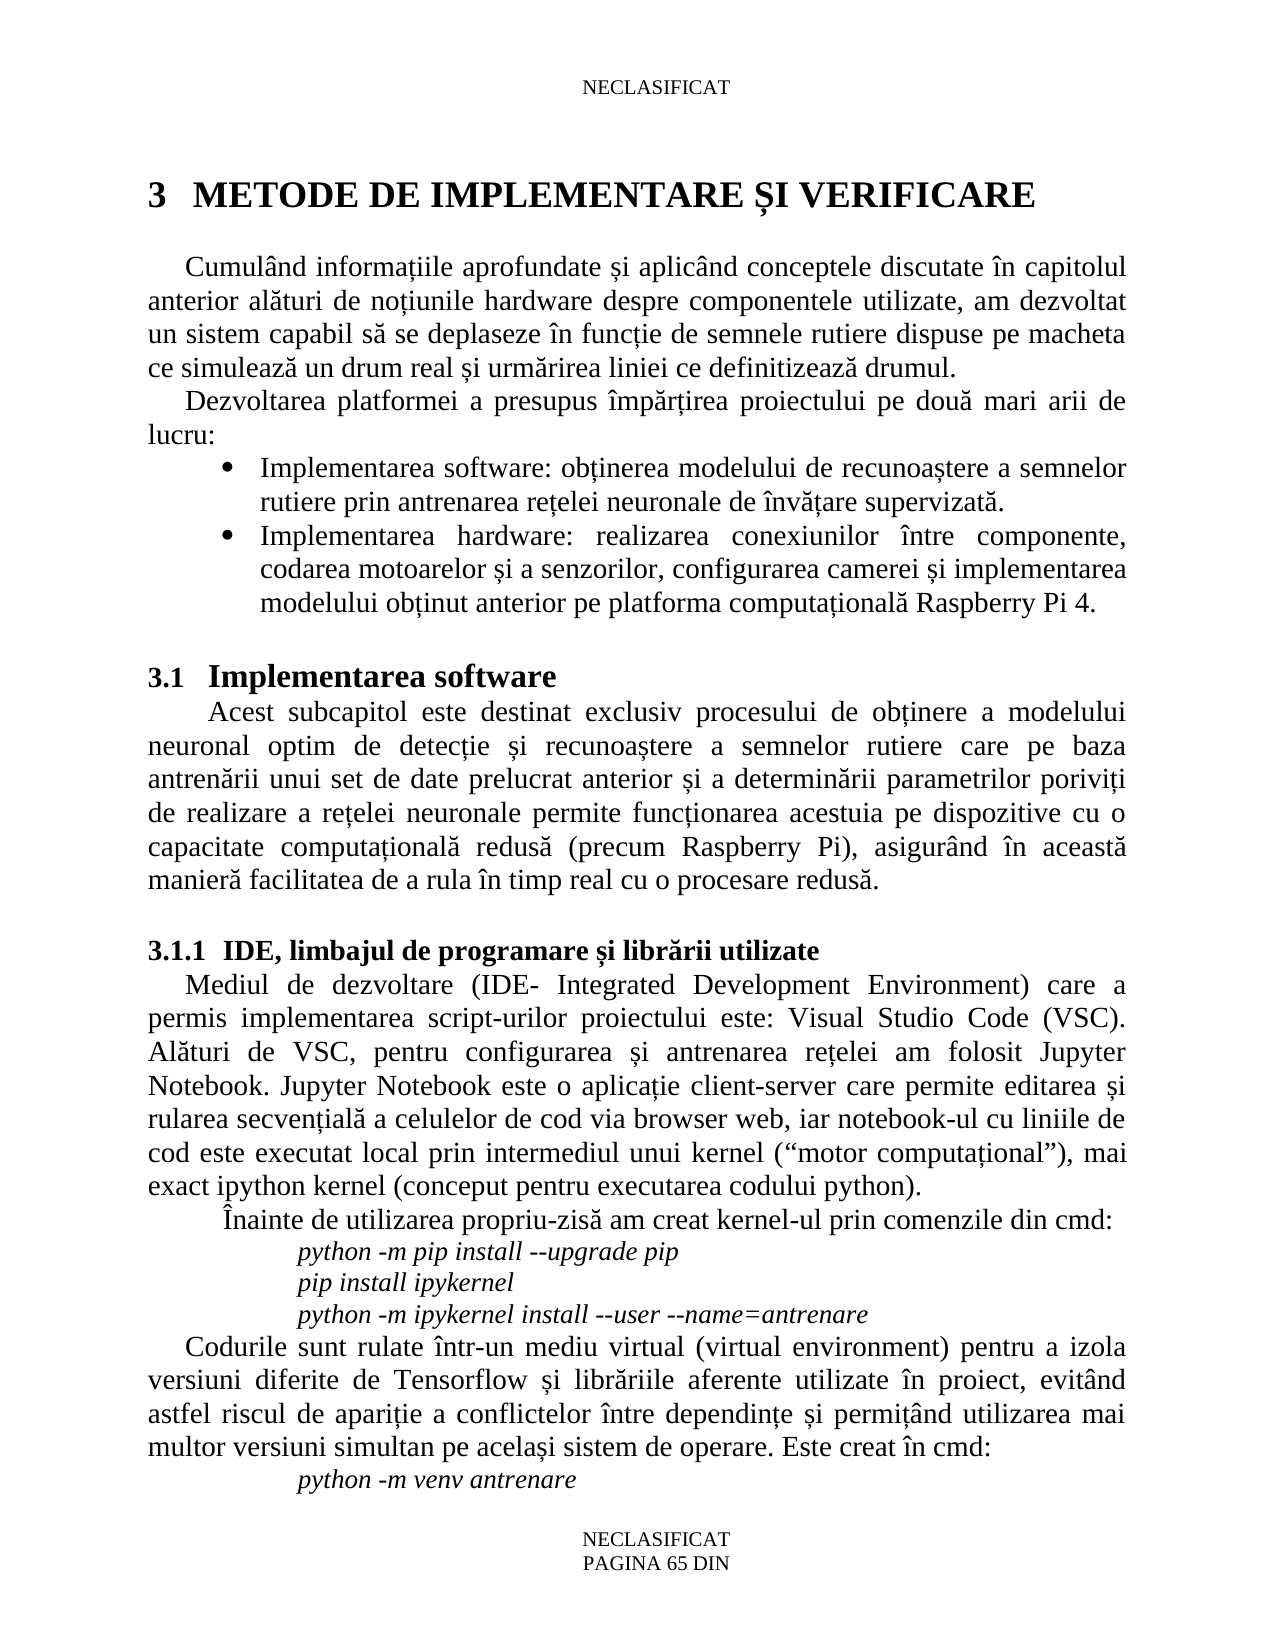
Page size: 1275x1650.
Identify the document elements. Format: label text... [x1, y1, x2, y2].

text Acest subcapitol este destinat exclusiv procesului de obținere a modelului neuronal optim de detecție și recunoaștere a semnelor rutiere care pe baza antrenării unui set de date prelucrat anterior și a determinării parametrilor poriviți de realizare a rețelei neuronale permite funcționarea acestuia pe dispozitive cu o capacitate computațională redusă (precum Raspberry Pi), asigurând în această manieră facilitatea de a rula în timp real cu o procesare redusă. [148, 694, 1127, 896]
text python -m ipykernel install --user --name=antrenare [223, 1298, 1127, 1329]
text Mediul de dezvoltare (IDE- Integrated Development Environment) care a permis implementarea script-urilor proiectului este: Visual Studio Code (VSC). Alături de VSC, pentru configurarea și antrenarea rețelei am folosit Jupyter Notebook. Jupyter Notebook este o aplicație client-server care permite editarea și rularea secvențială a celulelor de cod via browser web, iar notebook-ul cu liniile de cod este executat local prin intermediul unui kernel (“motor computațional”), mai exact ipython kernel (conceput pentru executarea codului python). [148, 967, 1127, 1202]
text python -m venv antrenare [223, 1463, 1127, 1494]
subtitle METODE DE IMPLEMENTARE ȘI VERIFICARE [148, 173, 1127, 216]
subtitle Implementarea software [148, 656, 1127, 694]
text python -m pip install --upgrade pip [223, 1235, 1127, 1267]
text Înainte de utilizarea propriu-zisă am creat kernel-ul prin comenzile din cmd: [148, 1202, 1127, 1235]
list Implementarea software: obținerea modelului de recunoaștere a semnelor rutiere prin antrenarea rețelei neuronale de învățare supervizată. [222, 451, 1127, 518]
subtitle IDE, limbajul de programare și librării utilizate [148, 933, 1127, 967]
text pip install ipykernel [223, 1267, 1127, 1298]
text Cumulând informațiile aprofundate și aplicând conceptele discutate în capitolul anterior alături de noțiunile hardware despre componentele utilizate, am dezvoltat un sistem capabil să se deplaseze în funcție de semnele rutiere dispuse pe macheta ce simulează un drum real și urmărirea liniei ce definitizează drumul. [148, 249, 1127, 383]
text Dezvoltarea platformei a presupus împărțirea proiectului pe două mari arii de lucru: [148, 383, 1127, 451]
text Codurile sunt rulate într-un mediu virtual (virtual environment) pentru a izola versiuni diferite de Tensorflow și librăriile aferente utilizate în proiect, evitând astfel riscul de apariție a conflictelor între dependințe și permițând utilizarea mai multor versiuni simultan pe același sistem de operare. Este creat în cmd: [148, 1329, 1127, 1463]
list Implementarea hardware: realizarea conexiunilor între componente, codarea motoarelor și a senzorilor, configurarea camerei și implementarea modelului obținut anterior pe platforma computațională Raspberry Pi 4. [222, 518, 1127, 618]
